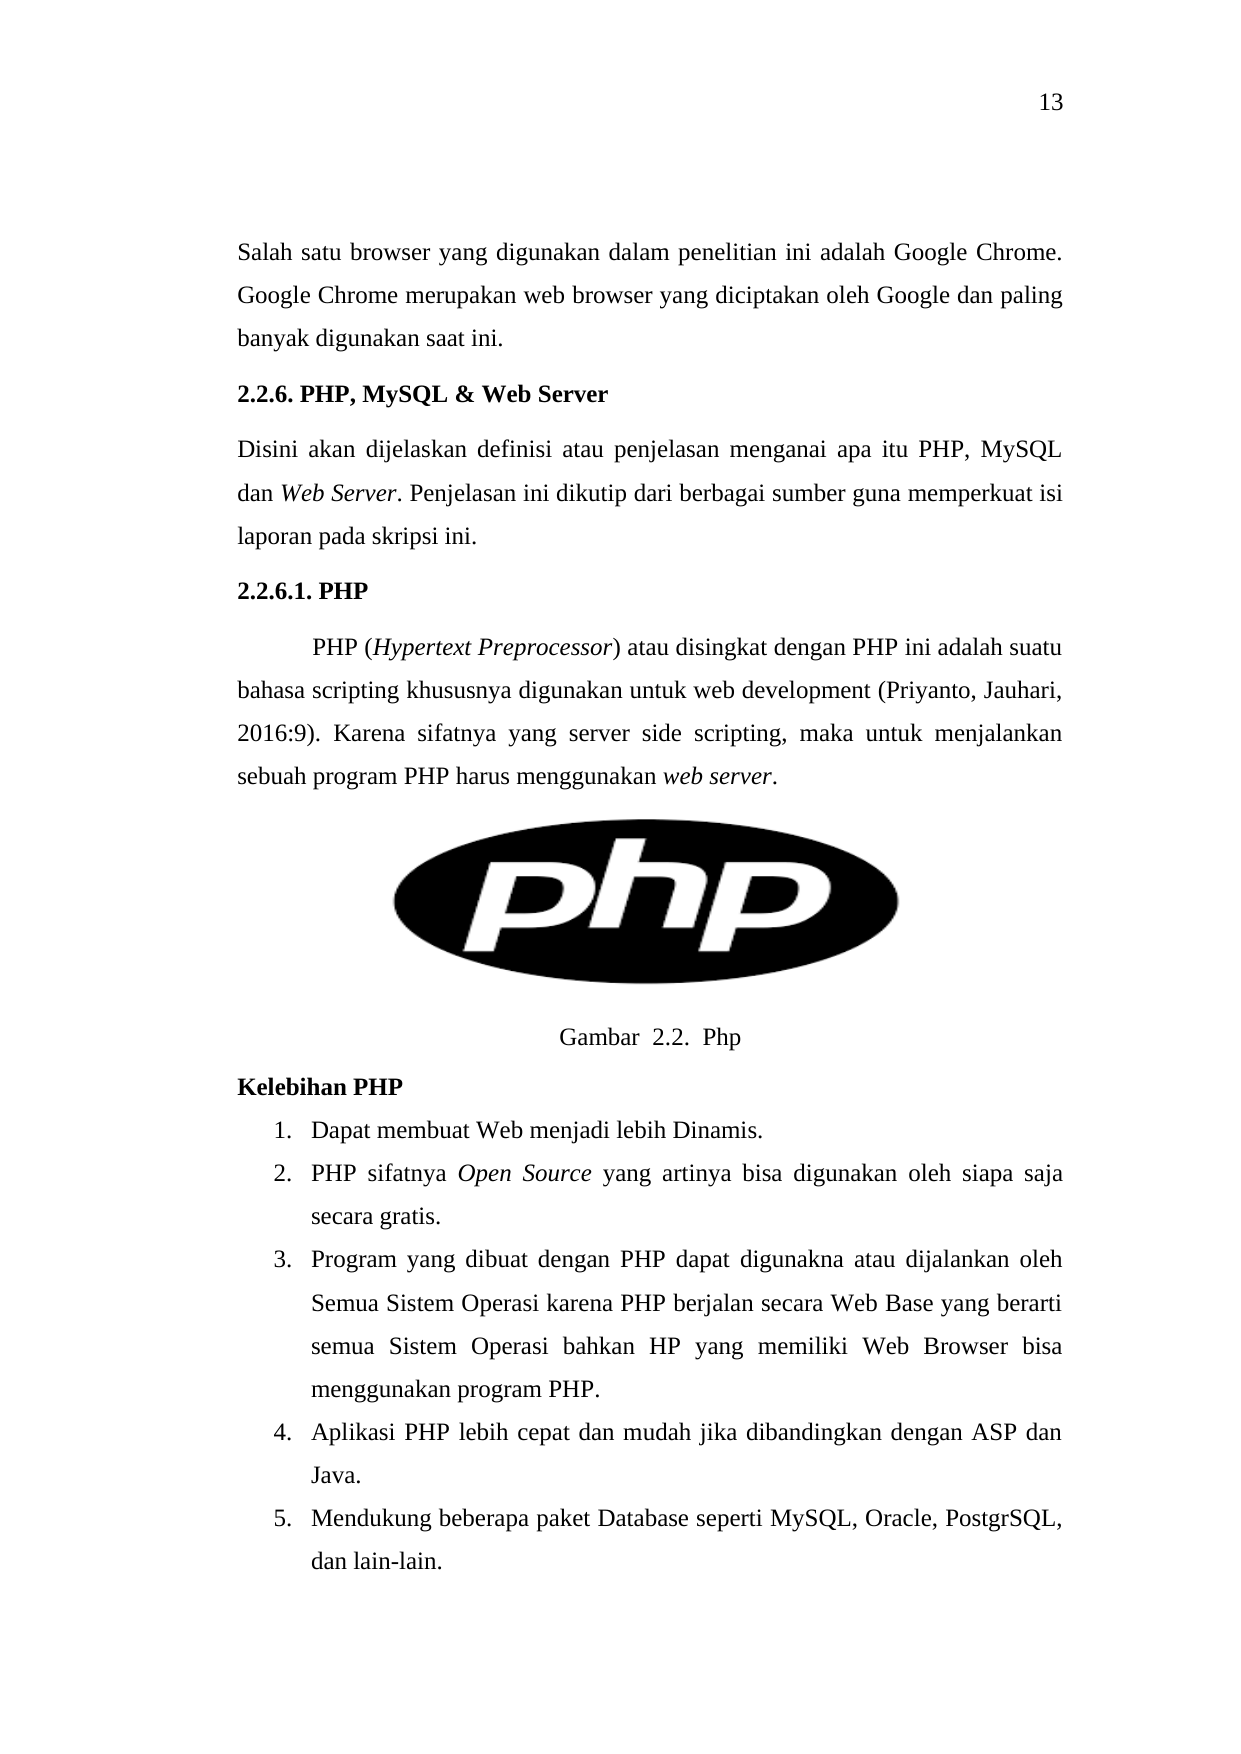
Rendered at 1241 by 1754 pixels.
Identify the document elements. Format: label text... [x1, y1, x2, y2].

text Salah satu browser yang digunakan dalam penelitian ini adalah Google Chrome. Google Chrome merupakan web browser yang diciptakan oleh Google dan paling banyak digunakan saat ini. [237, 237, 1063, 352]
text Kelebihan PHP [237, 1072, 1063, 1101]
list Mendukung beberapa paket Database seperti MySQL, Oracle, PostgrSQL, dan lain-lain. [273, 1503, 1063, 1575]
text Disini akan dijelaskan definisi atau penjelasan menganai apa itu PHP, MySQL dan Web Server. Penjelasan ini dikutip dari berbagai sumber guna memperkuat isi laporan pada skripsi ini. [237, 434, 1063, 549]
text 2.2.6. PHP, MySQL & Web Server [237, 379, 1063, 408]
text PHP (Hypertext Preprocessor) atau disingkat dengan PHP ini adalah suatu bahasa scripting khususnya digunakan untuk web development (Priyanto, Jauhari, 2016:9). Karena sifatnya yang server side scripting, maka untuk menjalankan sebuah program PHP harus menggunakan web server. [237, 632, 1063, 790]
list Program yang dibuat dengan PHP dapat digunakna atau dijalankan oleh Semua Sistem Operasi karena PHP berjalan secara Web Base yang berarti semua Sistem Operasi bahkan HP yang memiliki Web Browser bisa menggunakan program PHP. [273, 1244, 1063, 1403]
text 2.2.6.1. PHP [237, 576, 1063, 605]
list Dapat membuat Web menjadi lebih Dinamis. [273, 1115, 1063, 1144]
text Gambar 2.2. Php [237, 1022, 1063, 1051]
list Aplikasi PHP lebih cepat dan mudah jika dibandingkan dengan ASP dan Java. [273, 1417, 1063, 1489]
list PHP sifatnya Open Source yang artinya bisa digunakan oleh siapa saja secara gratis. [273, 1158, 1063, 1230]
picture [373, 804, 927, 1002]
